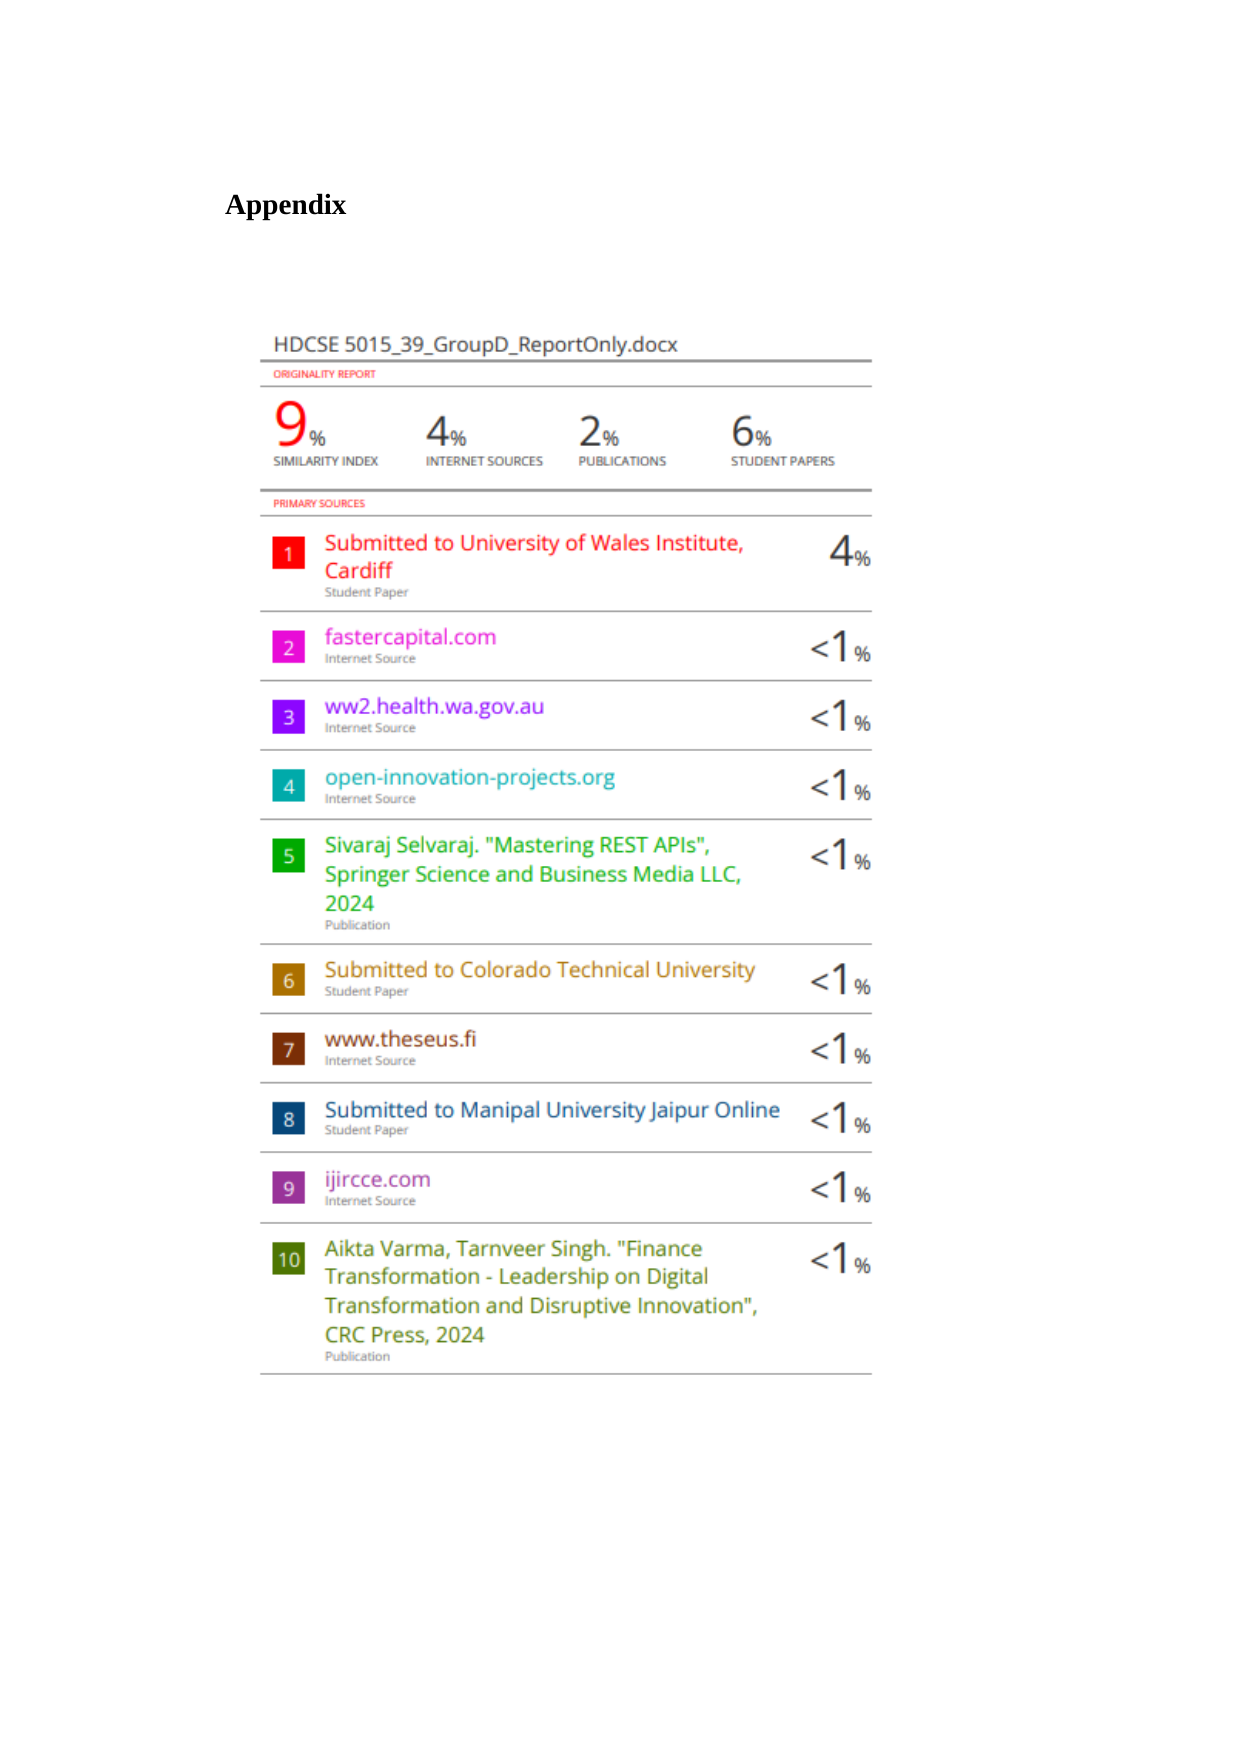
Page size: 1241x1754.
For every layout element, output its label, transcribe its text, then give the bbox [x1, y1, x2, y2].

subtitle Appendix [225, 187, 1090, 221]
picture [225, 298, 1091, 1432]
